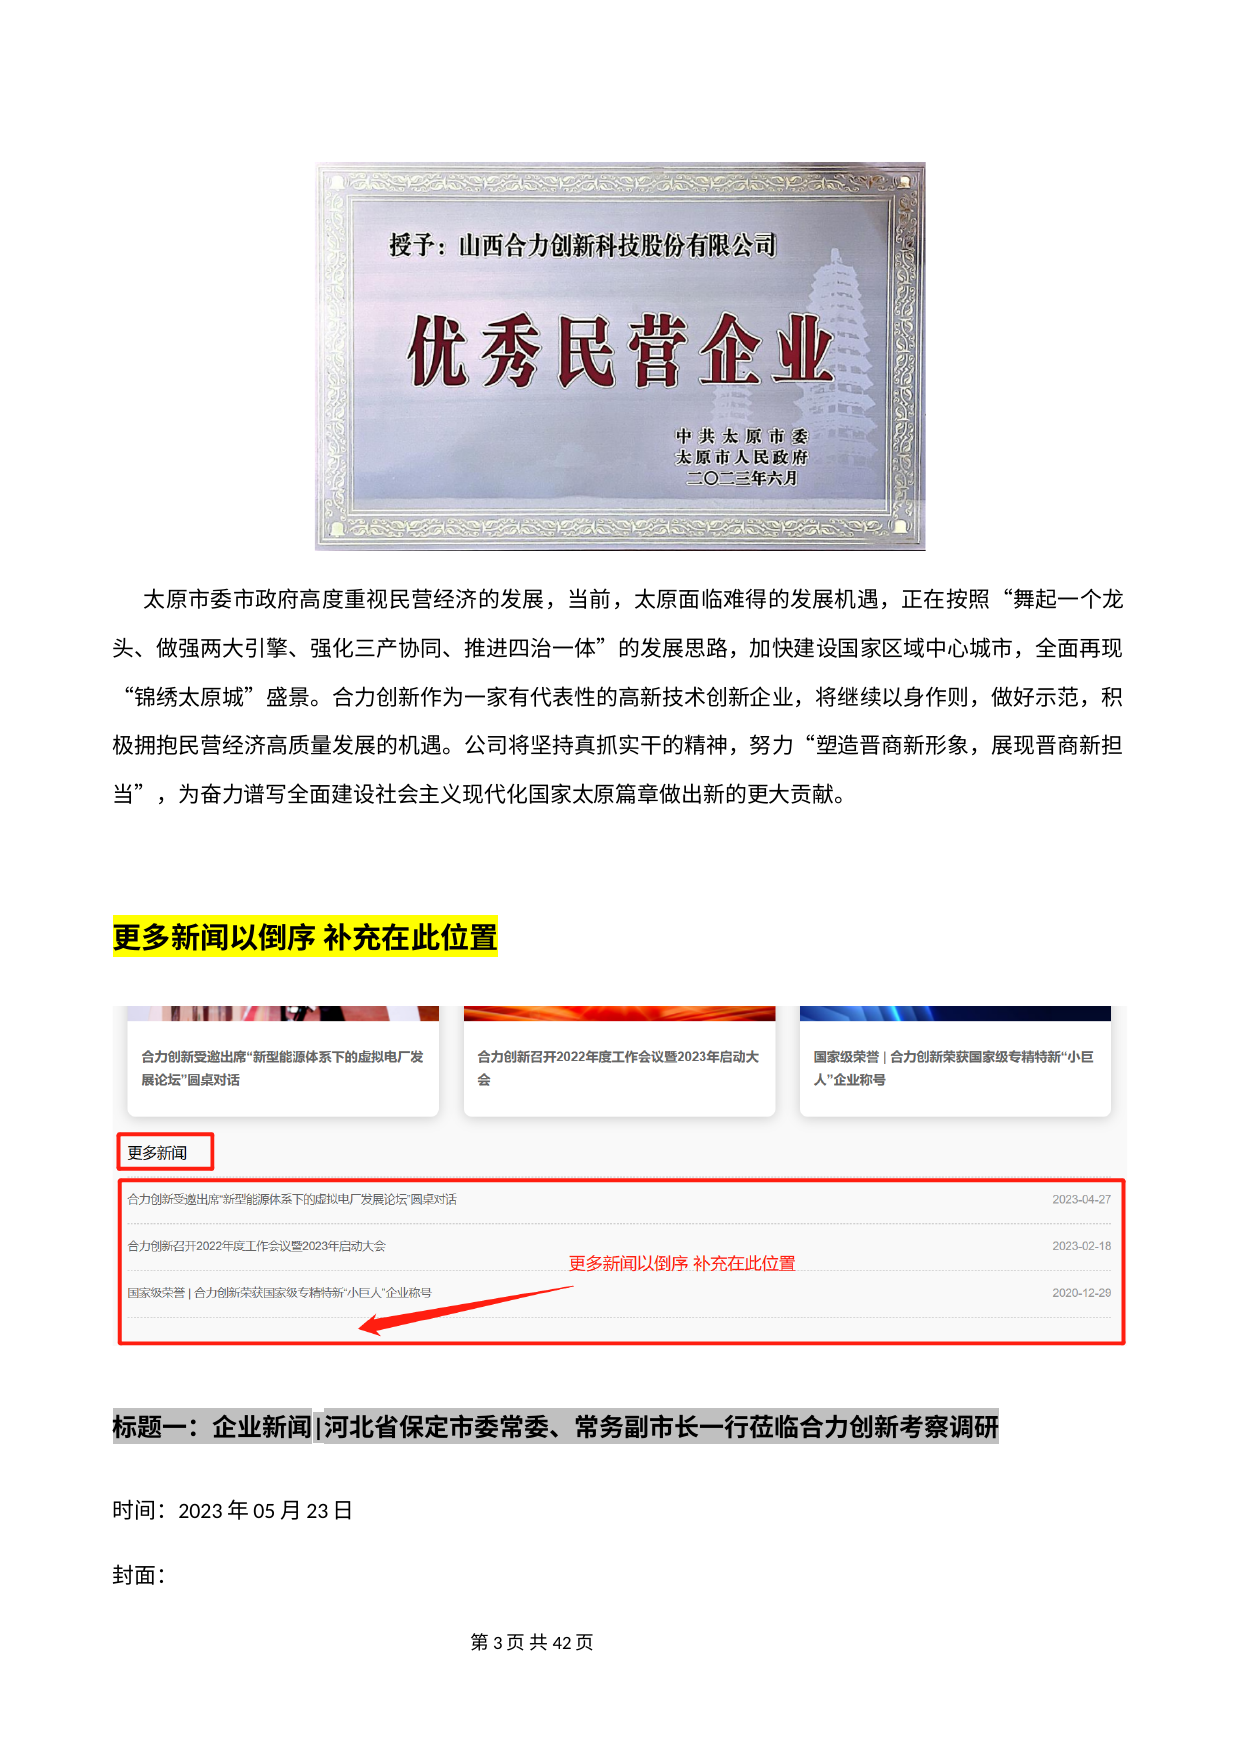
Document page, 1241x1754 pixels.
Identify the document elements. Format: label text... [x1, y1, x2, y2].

text 时间：2023年05月23日 [112, 1493, 1128, 1525]
text 标题一：企业新闻|河北省保定市委常委、常务副市长一行莅临合力创新考察调研 [112, 1393, 1128, 1458]
text 封面： [112, 1557, 1128, 1590]
picture [112, 1006, 1128, 1346]
picture [314, 162, 926, 551]
text 太原市委市政府高度重视民营经济的发展，当前，太原面临难得的发展机遇，正在按照“舞起一个龙头、做强两大引擎、强化三产协同、推进四治一体”的发展思路，加快建设国家区域中心城市，全面再现“锦绣太原城”盛景。合力创新作为一家有代表性的高新技术创新企业，将继续以身作则，做好示范，积极拥抱民营经济高质量发展的机遇。公司将坚持真抓实干的精神，努力“塑造晋商新形象，展现晋商新担当”，为奋力谱写全面建设社会主义现代化国家太原篇章做出新的更大贡献。 [112, 582, 1128, 809]
text 更多新闻以倒序 补充在此位置 [112, 903, 1128, 968]
